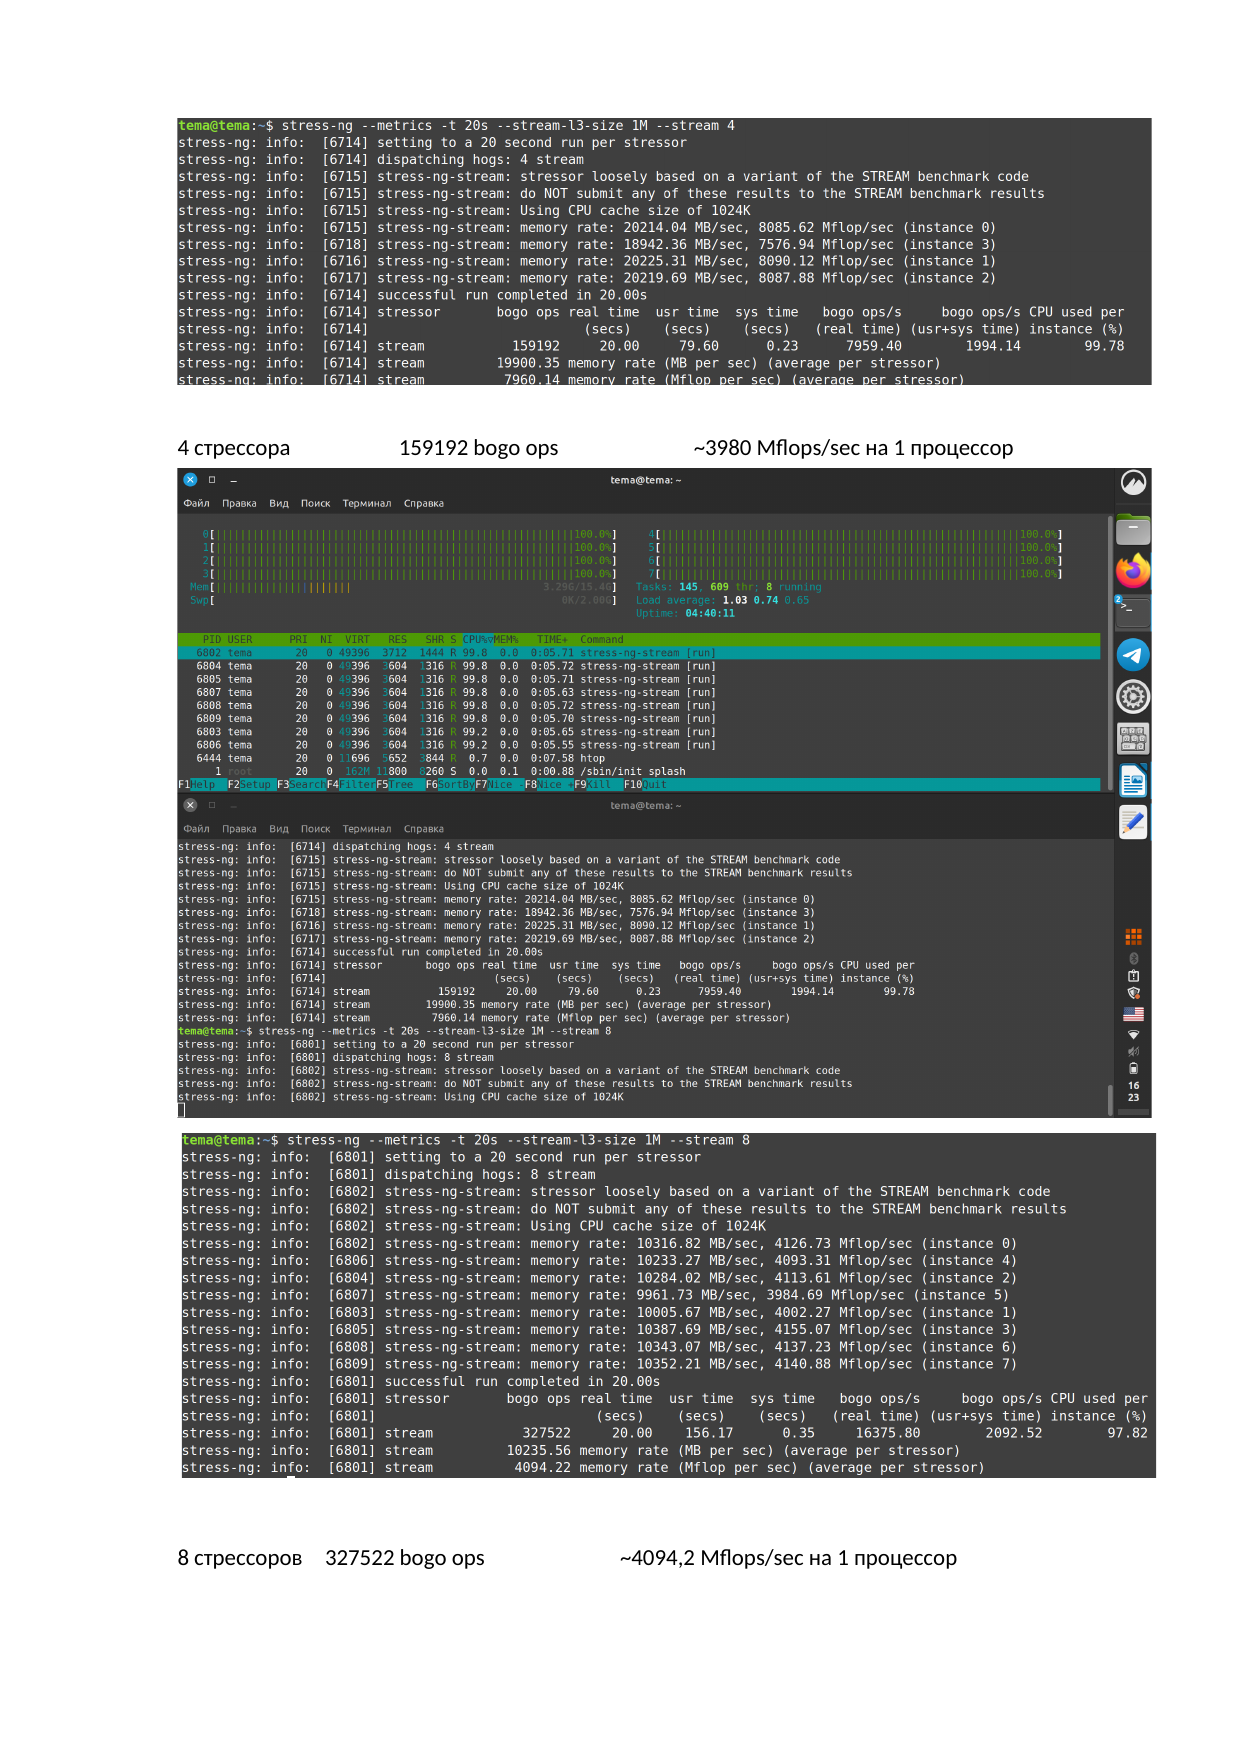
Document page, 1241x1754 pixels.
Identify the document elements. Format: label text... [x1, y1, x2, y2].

text 4 стрессора 159192 bogo ops ~3980 Mflops/sec на 1 процессор [177, 433, 1152, 461]
text 8 стрессоров 327522 bogo ops ~4094,2 Mflops/sec на 1 процессор [177, 1543, 1152, 1572]
picture [177, 118, 1152, 385]
picture [181, 1133, 1157, 1478]
picture [177, 468, 1152, 1118]
